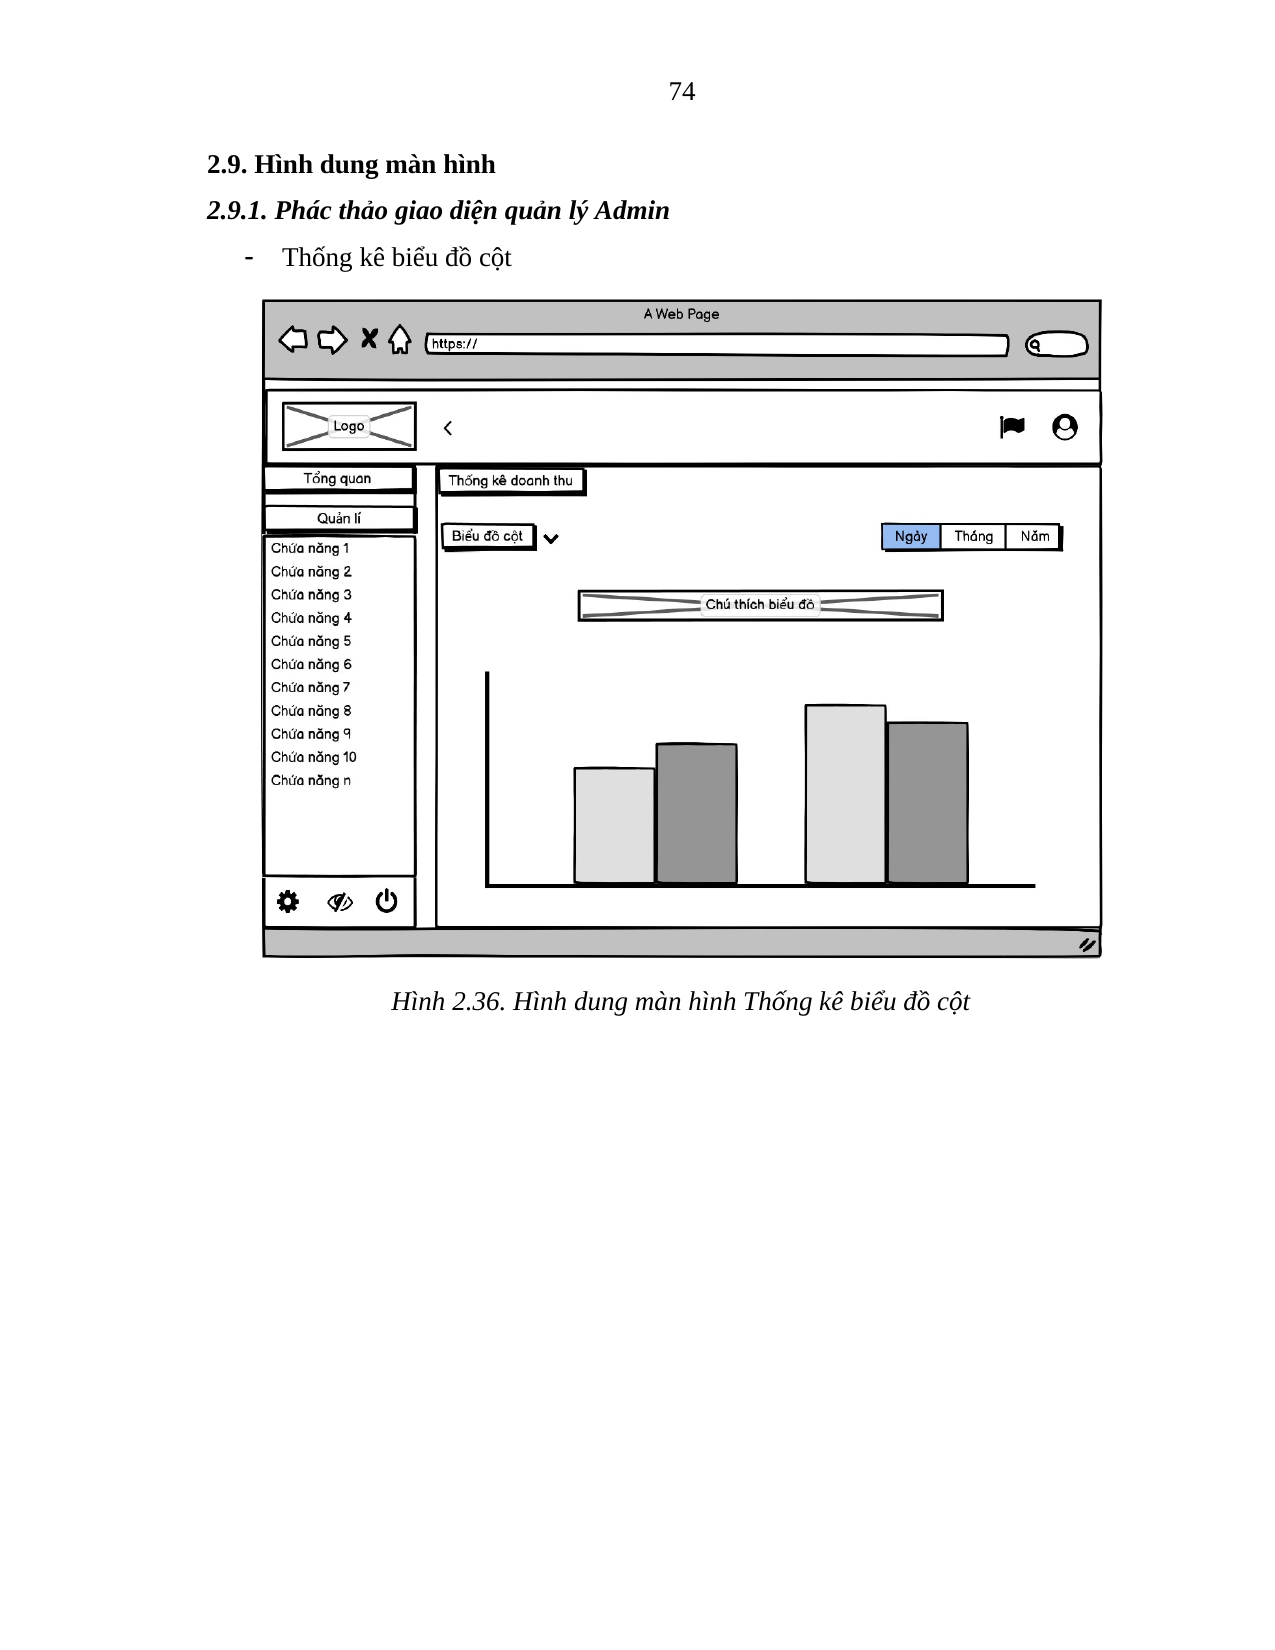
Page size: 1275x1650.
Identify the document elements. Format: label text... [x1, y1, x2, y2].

text Hình 2.36. Hình dung màn hình Thống kê biểu đồ cột [207, 985, 1157, 1016]
subtitle 2.9.1. Phác thảo giao diện quản lý Admin [207, 194, 1157, 226]
picture [250, 287, 1114, 970]
list Thống kê biểu đồ cột [244, 241, 1157, 272]
subtitle 2.9. Hình dung màn hình [207, 148, 1157, 179]
